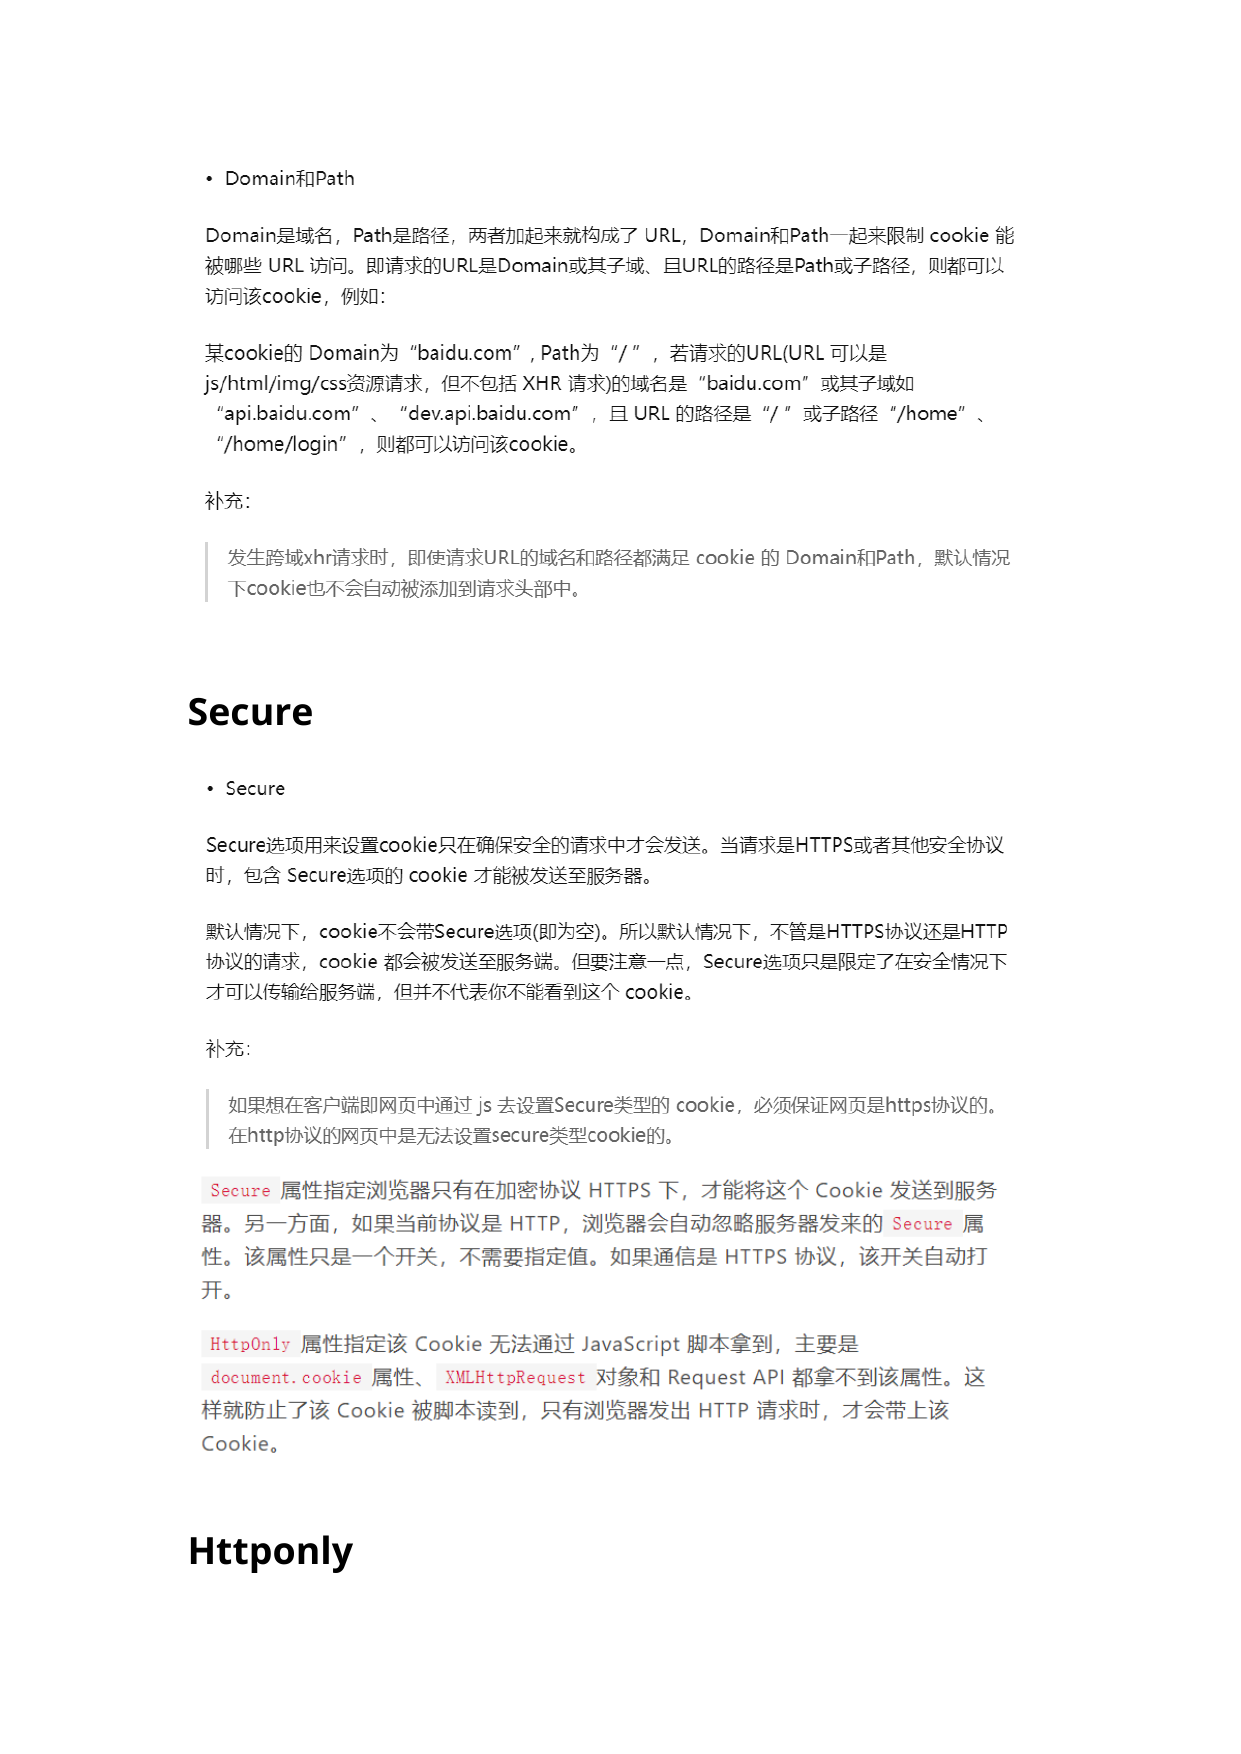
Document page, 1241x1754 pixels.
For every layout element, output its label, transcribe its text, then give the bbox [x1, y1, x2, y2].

subtitle Httponly [187, 1517, 1053, 1582]
subtitle Secure [187, 679, 1053, 744]
picture [187, 772, 1053, 1460]
picture [187, 162, 1053, 618]
